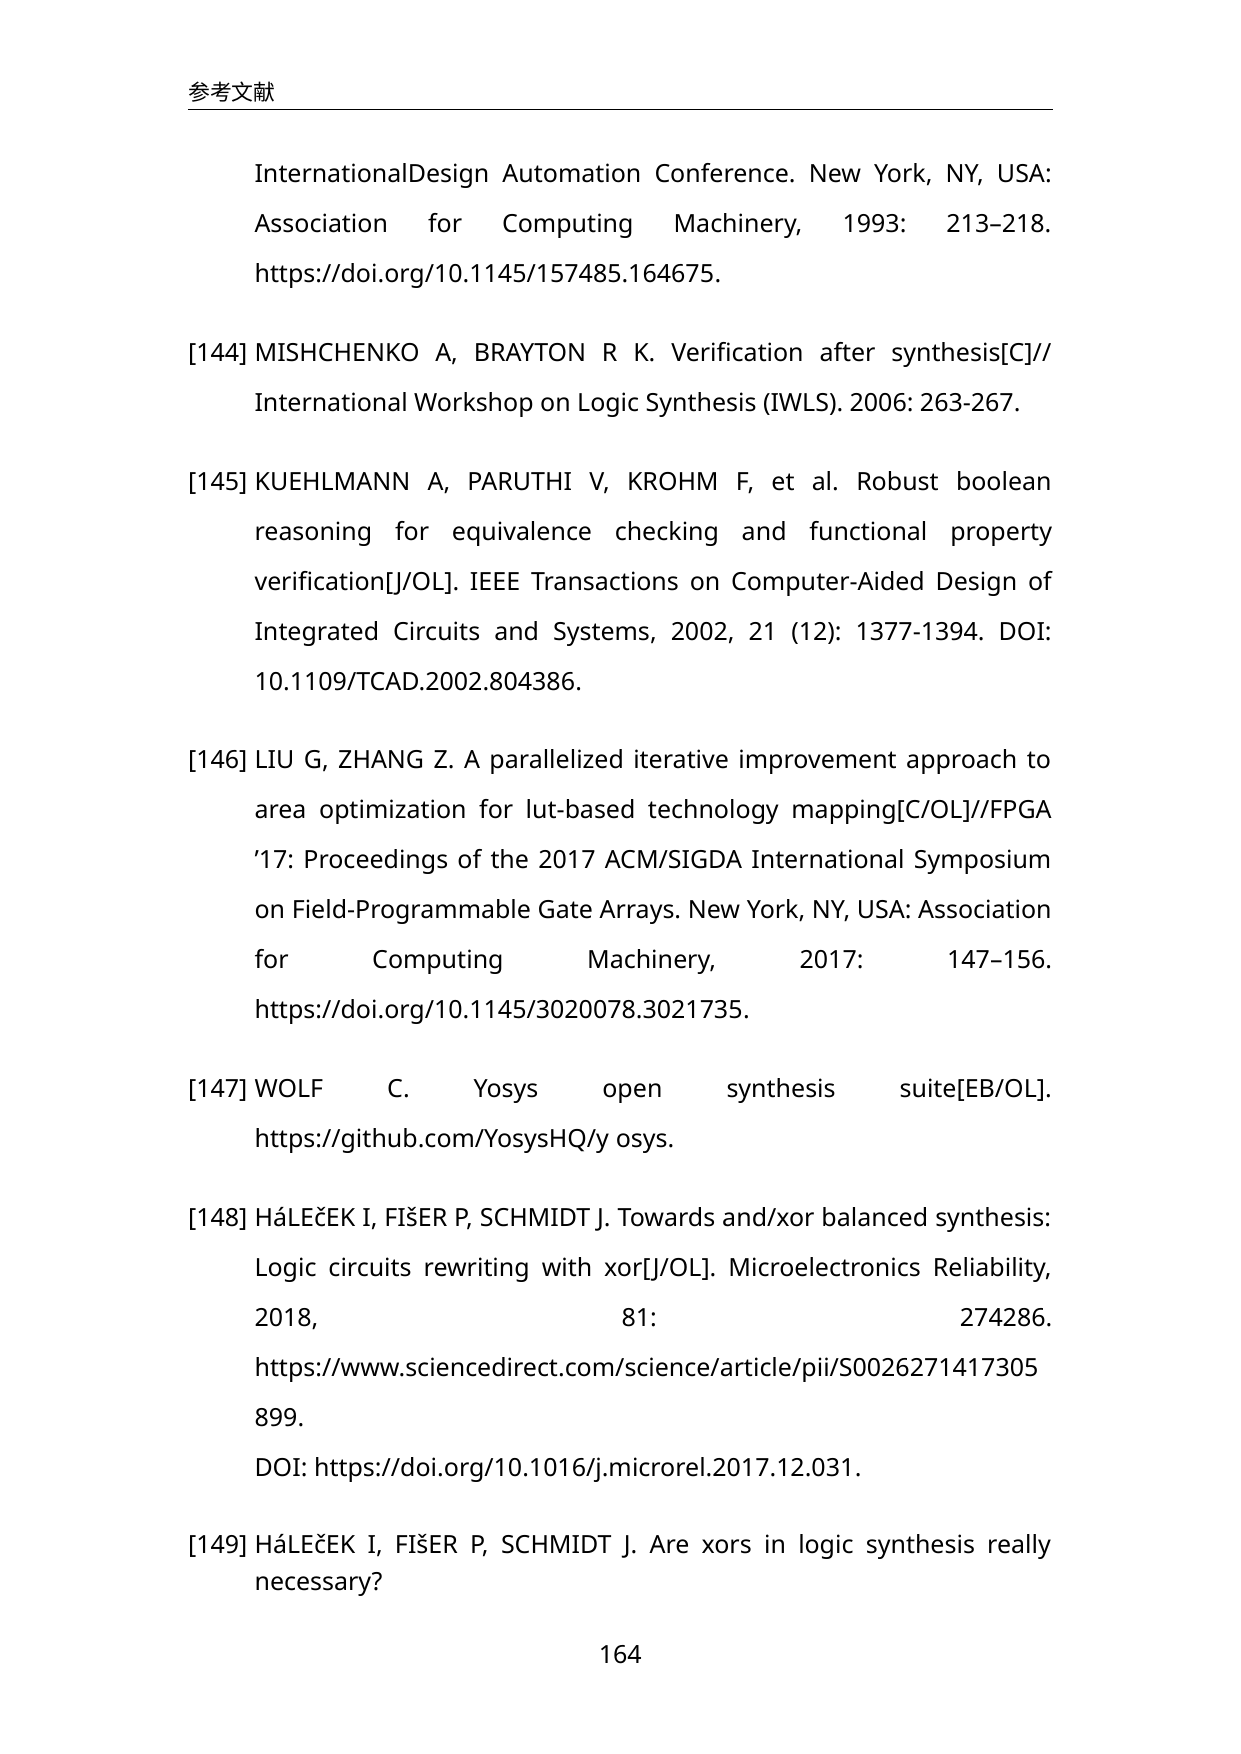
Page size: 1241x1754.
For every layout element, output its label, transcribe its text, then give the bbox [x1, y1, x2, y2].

list WOLF C. Yosys open synthesis suite[EB/OL]. https://github.com/YosysHQ/y osys. [188, 1071, 1052, 1155]
list HáLEčEK I, FIšER P, SCHMIDT J. Are xors in logic synthesis really necessary? [188, 1527, 1052, 1598]
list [188, 156, 1052, 290]
list KUEHLMANN A, PARUTHI V, KROHM F, et al. Robust boolean reasoning for equivalence checking and functional property verification[J/OL]. IEEE Transactions on Computer-Aided Design of Integrated Circuits and Systems, 2002, 21 (12): 1377-1394. DOI: 10.1109/TCAD.2002.804386. [188, 463, 1052, 698]
list LIU G, ZHANG Z. A parallelized iterative improvement approach to area optimization for lut-based technology mapping[C/OL]//FPGA ’17: Proceedings of the 2017 ACM/SIGDA International Symposium on Field-Programmable Gate Arrays. New York, NY, USA: Association for Computing Machinery, 2017: 147–156. https://doi.org/10.1145/3020078.3021735. [188, 742, 1052, 1026]
text DOI: https://doi.org/10.1016/j.microrel.2017.12.031. [254, 1450, 1052, 1484]
list MISHCHENKO A, BRAYTON R K. Verification after synthesis[C]// International Workshop on Logic Synthesis (IWLS). 2006: 263-267. [188, 335, 1052, 419]
list HáLEčEK I, FIšER P, SCHMIDT J. Towards and/xor balanced synthesis: Logic circuits rewriting with xor[J/OL]. Microelectronics Reliability, 2018, 81: 274286. https://www.sciencedirect.com/science/article/pii/S0026271417305899. [188, 1199, 1052, 1434]
